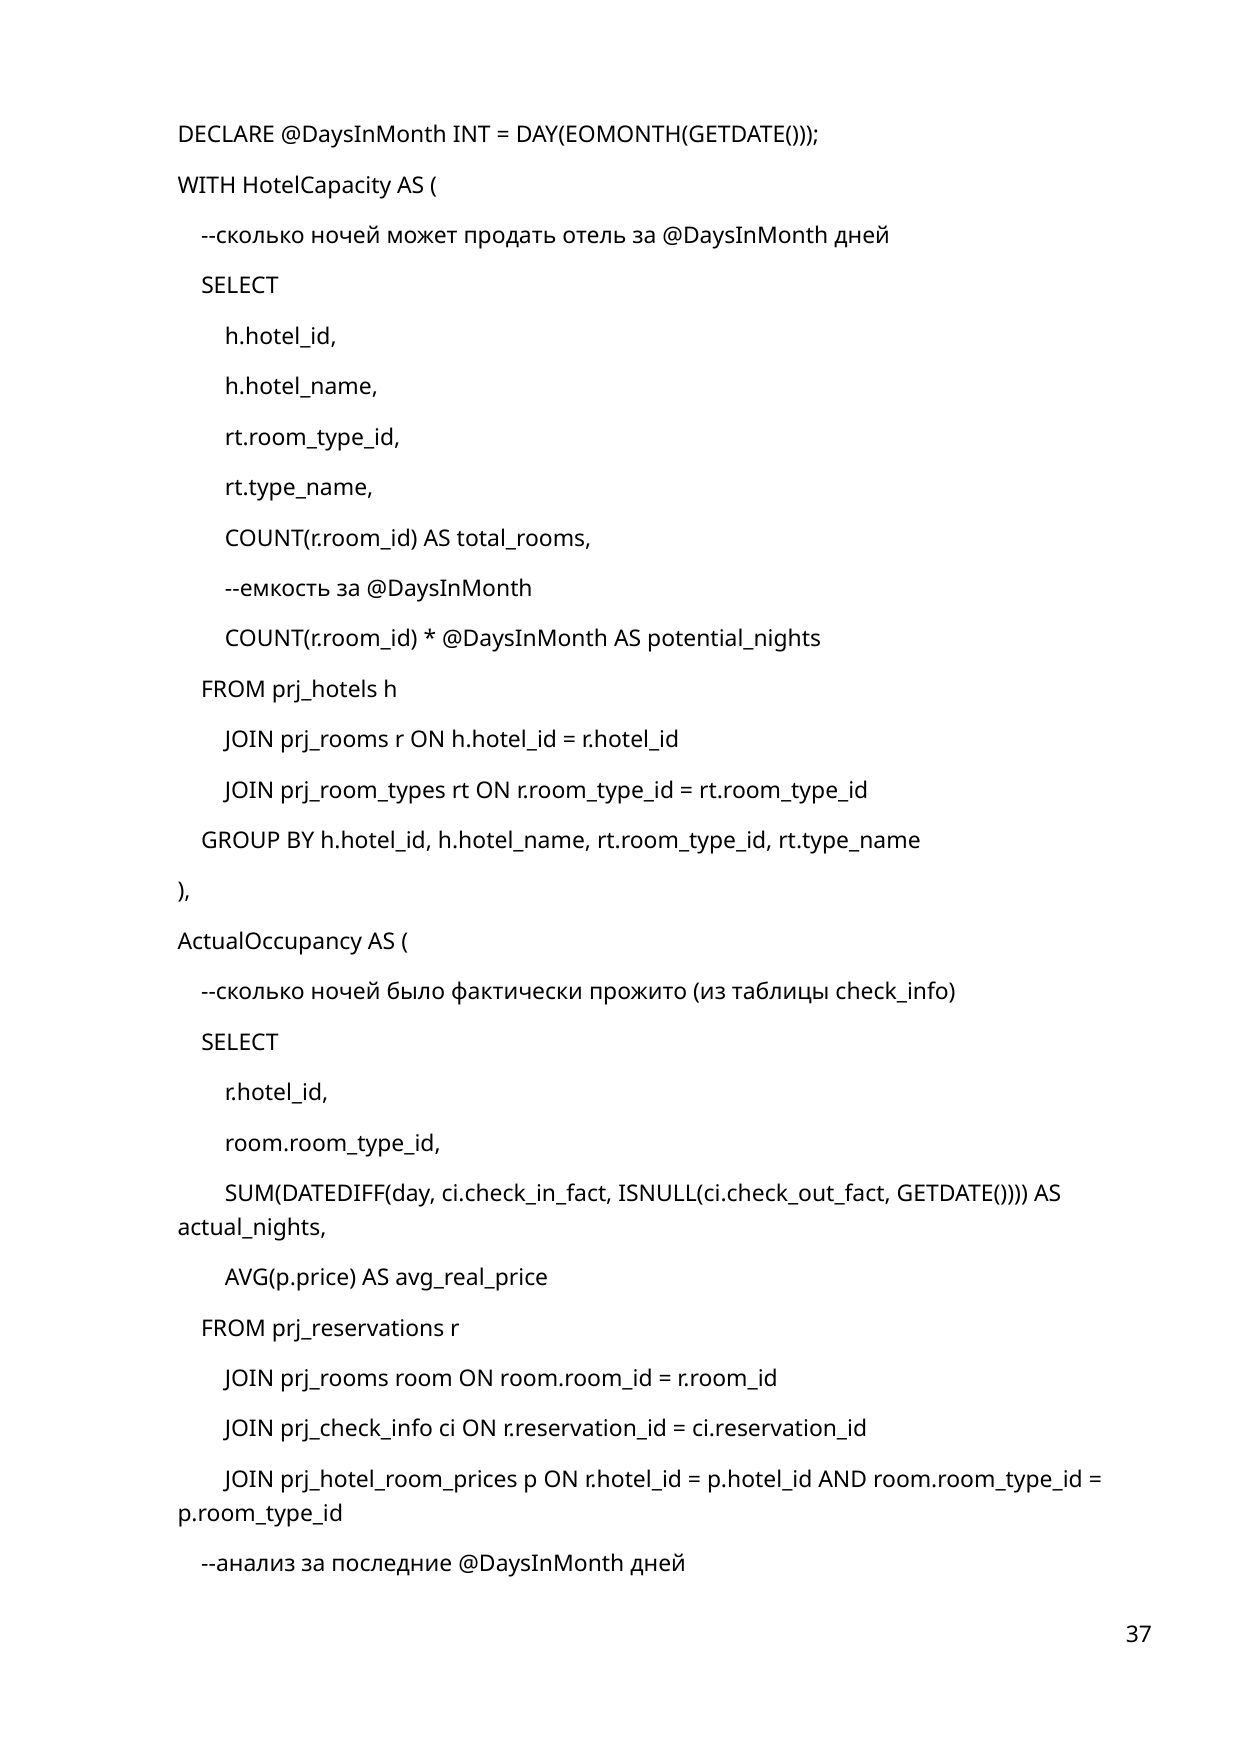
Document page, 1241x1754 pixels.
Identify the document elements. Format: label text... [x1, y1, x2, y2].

text rt.type_name, [177, 471, 1152, 502]
text JOIN prj_room_types rt ON r.room_type_id = rt.room_type_id [177, 773, 1152, 805]
text --емкость за @DaysInMonth [177, 572, 1152, 603]
text SUM(DATEDIFF(day, ci.check_in_fact, ISNULL(ci.check_out_fact, GETDATE()))) AS actual_nights, [177, 1177, 1152, 1242]
text COUNT(r.room_id) * @DaysInMonth AS potential_nights [177, 622, 1152, 653]
text JOIN prj_rooms r ON h.hotel_id = r.hotel_id [177, 723, 1152, 754]
text GROUP BY h.hotel_id, h.hotel_name, rt.room_type_id, rt.type_name [177, 824, 1152, 855]
text room.room_type_id, [177, 1126, 1152, 1158]
text JOIN prj_hotel_room_prices p ON r.hotel_id = p.hotel_id AND room.room_type_id = p.room_type_id [177, 1463, 1152, 1528]
text ActualOccupancy AS ( [177, 925, 1152, 956]
text h.hotel_id, [177, 320, 1152, 351]
text --анализ за последние @DaysInMonth дней [177, 1547, 1152, 1578]
text JOIN prj_check_info ci ON r.reservation_id = ci.reservation_id [177, 1412, 1152, 1443]
text COUNT(r.room_id) AS total_rooms, [177, 521, 1152, 553]
text ), [177, 874, 1152, 906]
text AVG(p.price) AS avg_real_price [177, 1261, 1152, 1292]
text rt.room_type_id, [177, 421, 1152, 452]
text --сколько ночей может продать отель за @DaysInMonth дней [177, 219, 1152, 250]
text JOIN prj_rooms room ON room.room_id = r.room_id [177, 1362, 1152, 1393]
text WITH HotelCapacity AS ( [177, 168, 1152, 200]
text r.hotel_id, [177, 1076, 1152, 1107]
text FROM prj_reservations r [177, 1311, 1152, 1343]
text SELECT [177, 1026, 1152, 1057]
text h.hotel_name, [177, 370, 1152, 401]
text SELECT [177, 269, 1152, 301]
text --сколько ночей было фактически прожито (из таблицы check_info) [177, 975, 1152, 1006]
text FROM prj_hotels h [177, 673, 1152, 704]
text DECLARE @DaysInMonth INT = DAY(EOMONTH(GETDATE())); [177, 118, 1152, 149]
